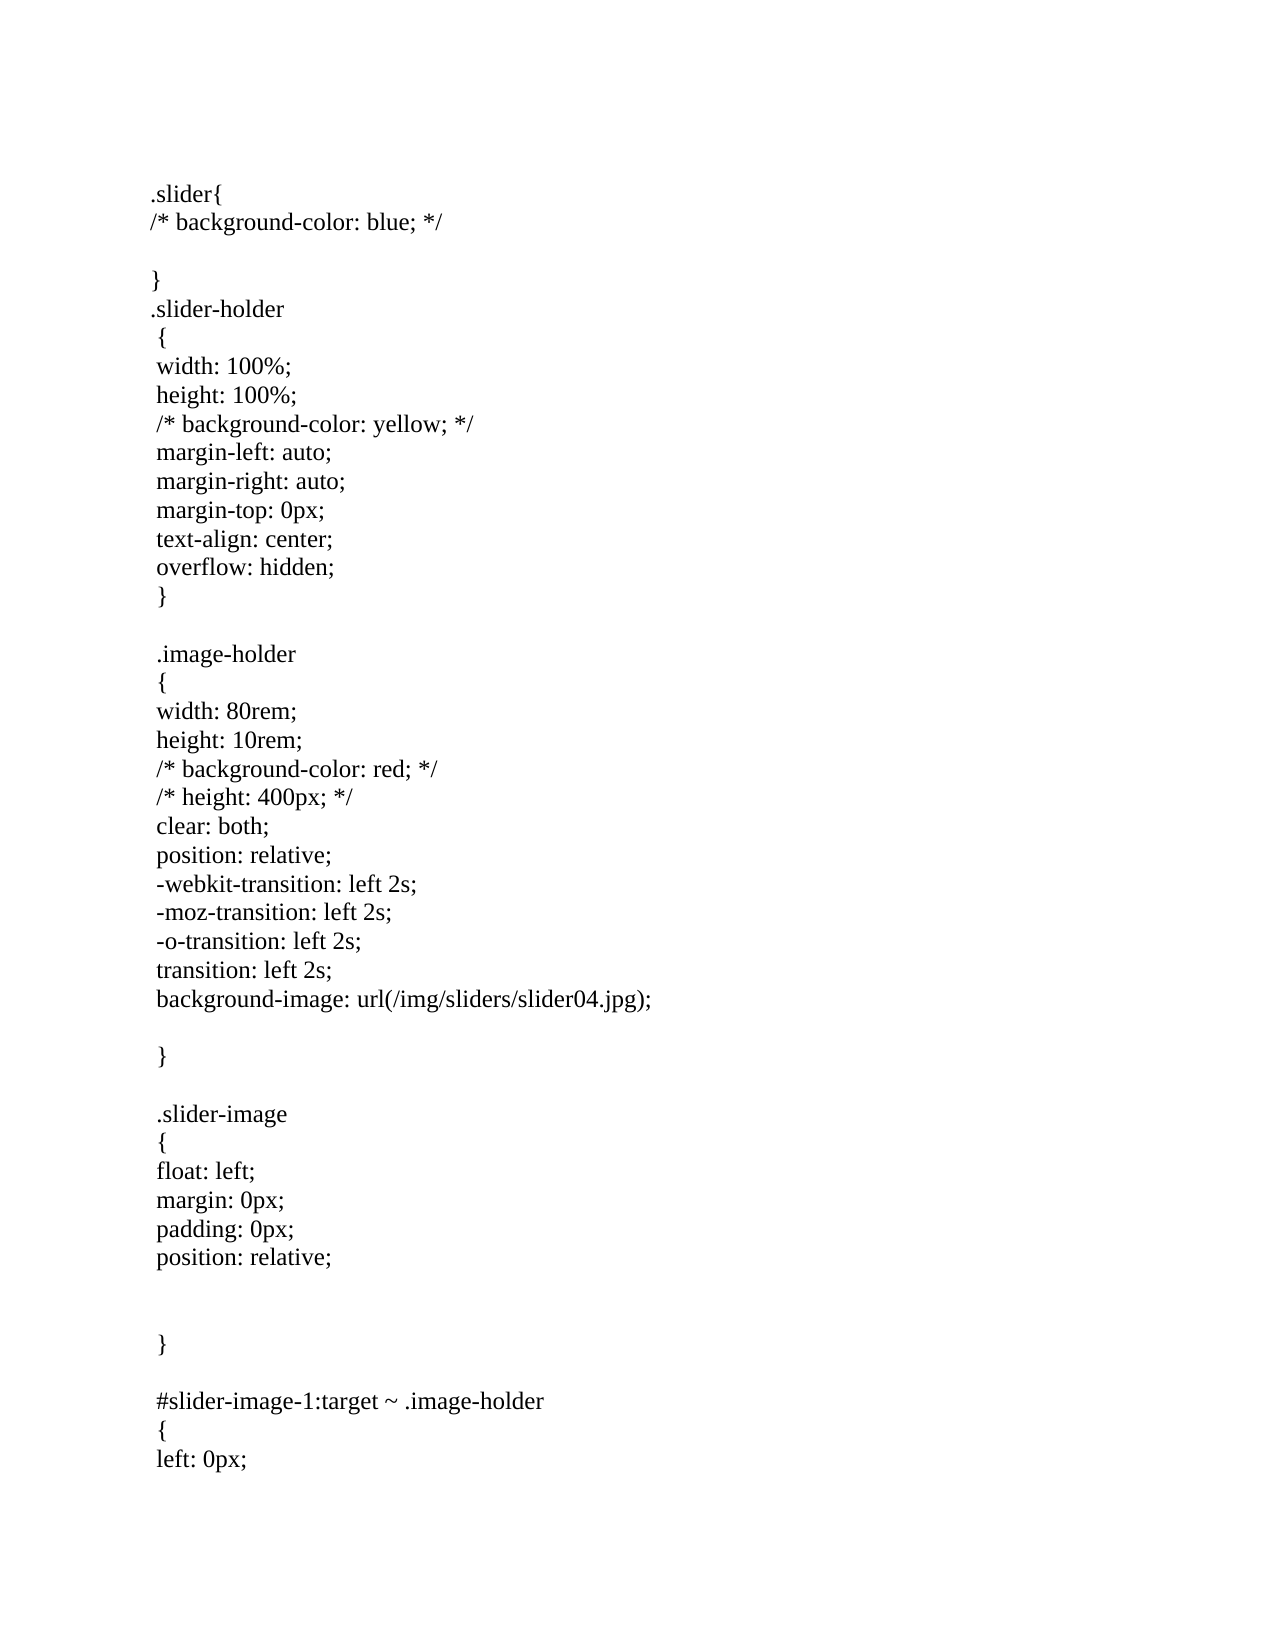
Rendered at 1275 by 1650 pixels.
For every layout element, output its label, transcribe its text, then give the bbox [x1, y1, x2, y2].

text margin-left: auto; [150, 437, 1125, 466]
text overflow: hidden; [150, 552, 1125, 581]
text -o-transition: left 2s; [150, 926, 1125, 955]
text height: 10rem; [150, 725, 1125, 754]
text margin-top: 0px; [150, 495, 1125, 524]
text .image-holder [150, 639, 1125, 667]
text height: 100%; [150, 380, 1125, 409]
text position: relative; [150, 1242, 1125, 1271]
text { [150, 667, 1125, 696]
text text-align: center; [150, 524, 1125, 552]
text padding: 0px; [150, 1214, 1125, 1242]
text transition: left 2s; [150, 955, 1125, 984]
text } [150, 265, 1125, 294]
text /* background-color: blue; */ [150, 207, 1125, 236]
text -moz-transition: left 2s; [150, 897, 1125, 926]
text .slider{ [150, 179, 1125, 207]
text { [150, 1415, 1125, 1444]
text float: left; [150, 1156, 1125, 1185]
text { [150, 1127, 1125, 1156]
text /* height: 400px; */ [150, 782, 1125, 811]
text .slider-holder [150, 294, 1125, 322]
text left: 0px; [150, 1444, 1125, 1472]
text clear: both; [150, 811, 1125, 840]
text margin: 0px; [150, 1185, 1125, 1214]
text width: 80rem; [150, 696, 1125, 725]
text } [150, 1329, 1125, 1357]
text } [150, 1041, 1125, 1070]
text margin-right: auto; [150, 466, 1125, 495]
text { [150, 322, 1125, 351]
text } [150, 581, 1125, 610]
text position: relative; [150, 840, 1125, 869]
text background-image: url(/img/sliders/slider04.jpg); [150, 984, 1125, 1012]
text .slider-image [150, 1099, 1125, 1127]
text width: 100%; [150, 351, 1125, 380]
text /* background-color: yellow; */ [150, 409, 1125, 437]
text -webkit-transition: left 2s; [150, 869, 1125, 897]
text #slider-image-1:target ~ .image-holder [150, 1386, 1125, 1415]
text /* background-color: red; */ [150, 754, 1125, 782]
